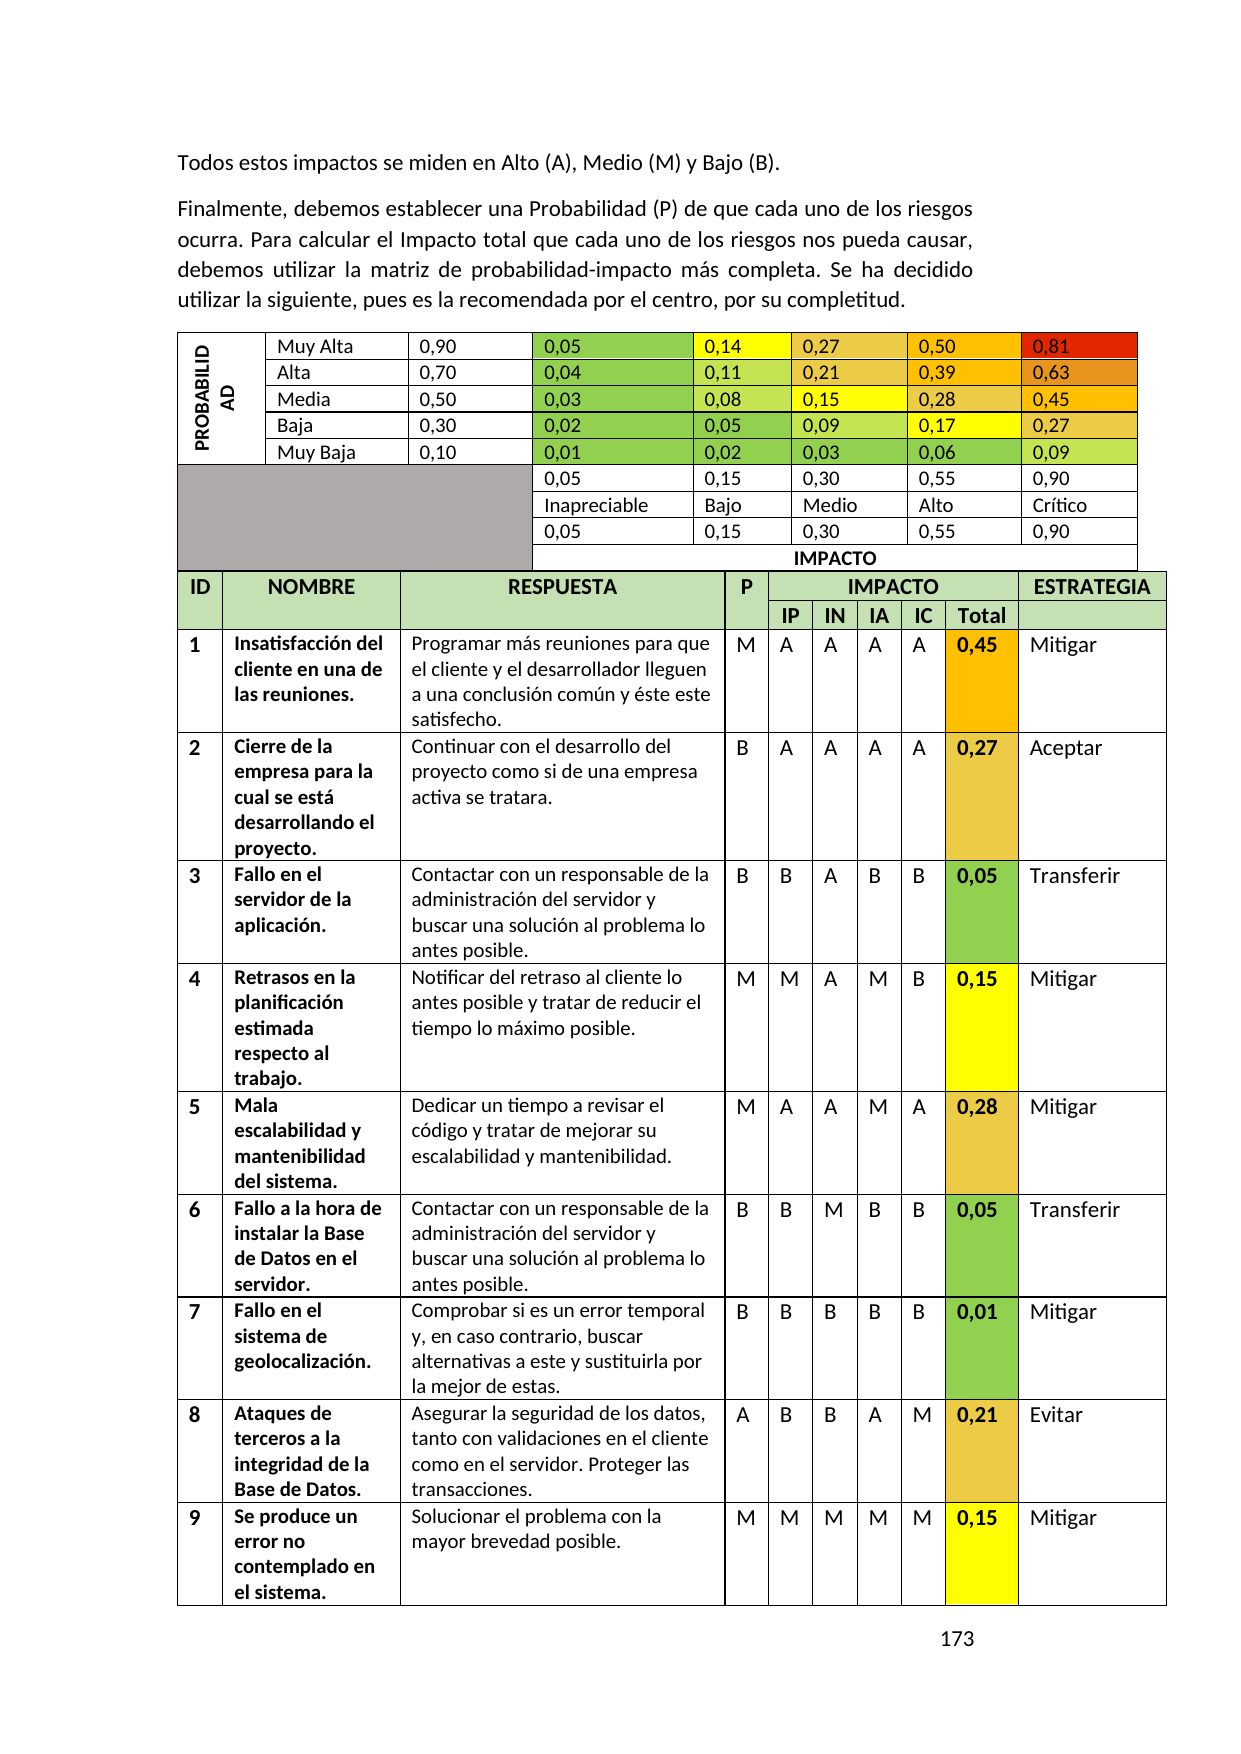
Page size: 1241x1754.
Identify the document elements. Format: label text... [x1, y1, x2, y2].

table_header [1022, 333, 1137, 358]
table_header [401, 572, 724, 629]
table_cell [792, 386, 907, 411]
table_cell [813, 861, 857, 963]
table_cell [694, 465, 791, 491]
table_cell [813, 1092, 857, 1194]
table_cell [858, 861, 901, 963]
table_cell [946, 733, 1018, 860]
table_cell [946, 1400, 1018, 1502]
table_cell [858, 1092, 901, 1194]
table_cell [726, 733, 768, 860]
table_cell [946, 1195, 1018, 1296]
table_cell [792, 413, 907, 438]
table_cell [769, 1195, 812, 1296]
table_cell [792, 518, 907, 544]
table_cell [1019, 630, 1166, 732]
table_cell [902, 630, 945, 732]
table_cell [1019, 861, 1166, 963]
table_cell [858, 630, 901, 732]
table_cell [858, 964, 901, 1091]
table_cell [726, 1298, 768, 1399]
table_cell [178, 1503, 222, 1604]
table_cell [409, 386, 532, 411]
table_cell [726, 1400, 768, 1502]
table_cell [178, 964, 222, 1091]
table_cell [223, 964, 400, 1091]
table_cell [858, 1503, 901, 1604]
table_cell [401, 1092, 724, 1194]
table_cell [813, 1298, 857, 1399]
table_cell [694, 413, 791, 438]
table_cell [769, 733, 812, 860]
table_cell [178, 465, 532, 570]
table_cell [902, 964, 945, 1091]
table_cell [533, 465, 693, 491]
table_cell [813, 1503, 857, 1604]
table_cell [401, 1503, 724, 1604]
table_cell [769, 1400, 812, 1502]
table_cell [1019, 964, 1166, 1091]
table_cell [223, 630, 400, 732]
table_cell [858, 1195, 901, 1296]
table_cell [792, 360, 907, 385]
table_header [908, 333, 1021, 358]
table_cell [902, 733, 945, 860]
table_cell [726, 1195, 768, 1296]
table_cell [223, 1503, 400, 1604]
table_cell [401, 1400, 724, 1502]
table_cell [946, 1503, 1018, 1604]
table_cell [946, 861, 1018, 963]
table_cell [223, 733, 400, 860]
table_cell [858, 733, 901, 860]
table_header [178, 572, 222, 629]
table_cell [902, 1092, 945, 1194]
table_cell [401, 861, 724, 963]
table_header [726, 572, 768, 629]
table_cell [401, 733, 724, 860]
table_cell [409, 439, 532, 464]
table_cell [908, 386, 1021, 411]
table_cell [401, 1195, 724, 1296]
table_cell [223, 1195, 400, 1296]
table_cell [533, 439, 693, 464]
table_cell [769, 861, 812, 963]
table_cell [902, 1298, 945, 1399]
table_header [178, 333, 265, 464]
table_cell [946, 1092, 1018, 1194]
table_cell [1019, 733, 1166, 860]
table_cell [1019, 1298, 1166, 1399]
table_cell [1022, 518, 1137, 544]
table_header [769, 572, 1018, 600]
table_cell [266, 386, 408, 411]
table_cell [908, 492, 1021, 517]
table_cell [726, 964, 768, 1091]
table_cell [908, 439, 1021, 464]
text Finalmente, debemos establecer una Probabilidad (P) de que cada uno de los riesgos ocurra. Para calcular el Impacto total que cada uno de los riesgos nos pueda causar, debemos utilizar la matriz de probabilidad-impacto más completa. Se ha decidido utilizar la siguiente, pues es la recomendada por el centro, por su completitud. [177, 194, 974, 313]
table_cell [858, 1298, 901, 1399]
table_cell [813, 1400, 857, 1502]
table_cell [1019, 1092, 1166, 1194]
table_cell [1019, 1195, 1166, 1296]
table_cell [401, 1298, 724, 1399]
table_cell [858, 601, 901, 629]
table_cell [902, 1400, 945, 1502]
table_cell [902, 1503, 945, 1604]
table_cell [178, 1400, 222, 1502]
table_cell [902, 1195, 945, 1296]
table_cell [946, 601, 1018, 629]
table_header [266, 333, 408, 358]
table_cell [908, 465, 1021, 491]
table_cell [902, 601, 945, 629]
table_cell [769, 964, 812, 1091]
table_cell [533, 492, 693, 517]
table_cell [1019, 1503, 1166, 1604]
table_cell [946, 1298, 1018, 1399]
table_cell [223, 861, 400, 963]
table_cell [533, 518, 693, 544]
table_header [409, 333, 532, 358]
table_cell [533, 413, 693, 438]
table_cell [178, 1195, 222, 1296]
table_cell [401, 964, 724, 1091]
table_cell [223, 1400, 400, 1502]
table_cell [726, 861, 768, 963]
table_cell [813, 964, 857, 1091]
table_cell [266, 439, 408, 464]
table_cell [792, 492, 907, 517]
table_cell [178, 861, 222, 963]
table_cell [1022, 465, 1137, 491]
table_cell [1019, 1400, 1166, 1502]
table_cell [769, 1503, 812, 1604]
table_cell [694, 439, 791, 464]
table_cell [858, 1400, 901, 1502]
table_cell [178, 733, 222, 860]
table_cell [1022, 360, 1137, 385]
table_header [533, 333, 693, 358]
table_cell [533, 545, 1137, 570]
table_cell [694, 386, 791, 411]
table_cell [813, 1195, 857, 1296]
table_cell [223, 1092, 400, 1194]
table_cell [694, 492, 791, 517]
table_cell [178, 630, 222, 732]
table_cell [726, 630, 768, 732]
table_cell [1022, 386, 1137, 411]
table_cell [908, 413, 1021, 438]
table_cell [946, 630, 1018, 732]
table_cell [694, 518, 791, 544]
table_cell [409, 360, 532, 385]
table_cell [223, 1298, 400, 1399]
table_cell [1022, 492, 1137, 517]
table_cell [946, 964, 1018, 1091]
text Todos estos impactos se miden en Alto (A), Medio (M) y Bajo (B). [177, 148, 974, 176]
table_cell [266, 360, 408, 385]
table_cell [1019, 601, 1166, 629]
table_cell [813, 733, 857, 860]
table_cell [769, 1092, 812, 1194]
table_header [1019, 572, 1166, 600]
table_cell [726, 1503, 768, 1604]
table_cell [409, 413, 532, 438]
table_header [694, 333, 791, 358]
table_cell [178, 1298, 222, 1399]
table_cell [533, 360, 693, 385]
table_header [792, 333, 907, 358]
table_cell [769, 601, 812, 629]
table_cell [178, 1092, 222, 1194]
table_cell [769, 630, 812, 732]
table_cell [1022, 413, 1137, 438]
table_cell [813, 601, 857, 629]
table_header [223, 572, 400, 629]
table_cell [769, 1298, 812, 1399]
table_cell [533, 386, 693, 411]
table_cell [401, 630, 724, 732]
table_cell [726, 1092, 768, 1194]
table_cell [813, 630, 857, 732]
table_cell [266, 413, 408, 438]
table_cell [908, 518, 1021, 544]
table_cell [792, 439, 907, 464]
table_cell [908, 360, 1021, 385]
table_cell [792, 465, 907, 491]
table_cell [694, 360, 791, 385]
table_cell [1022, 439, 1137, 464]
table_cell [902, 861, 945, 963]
